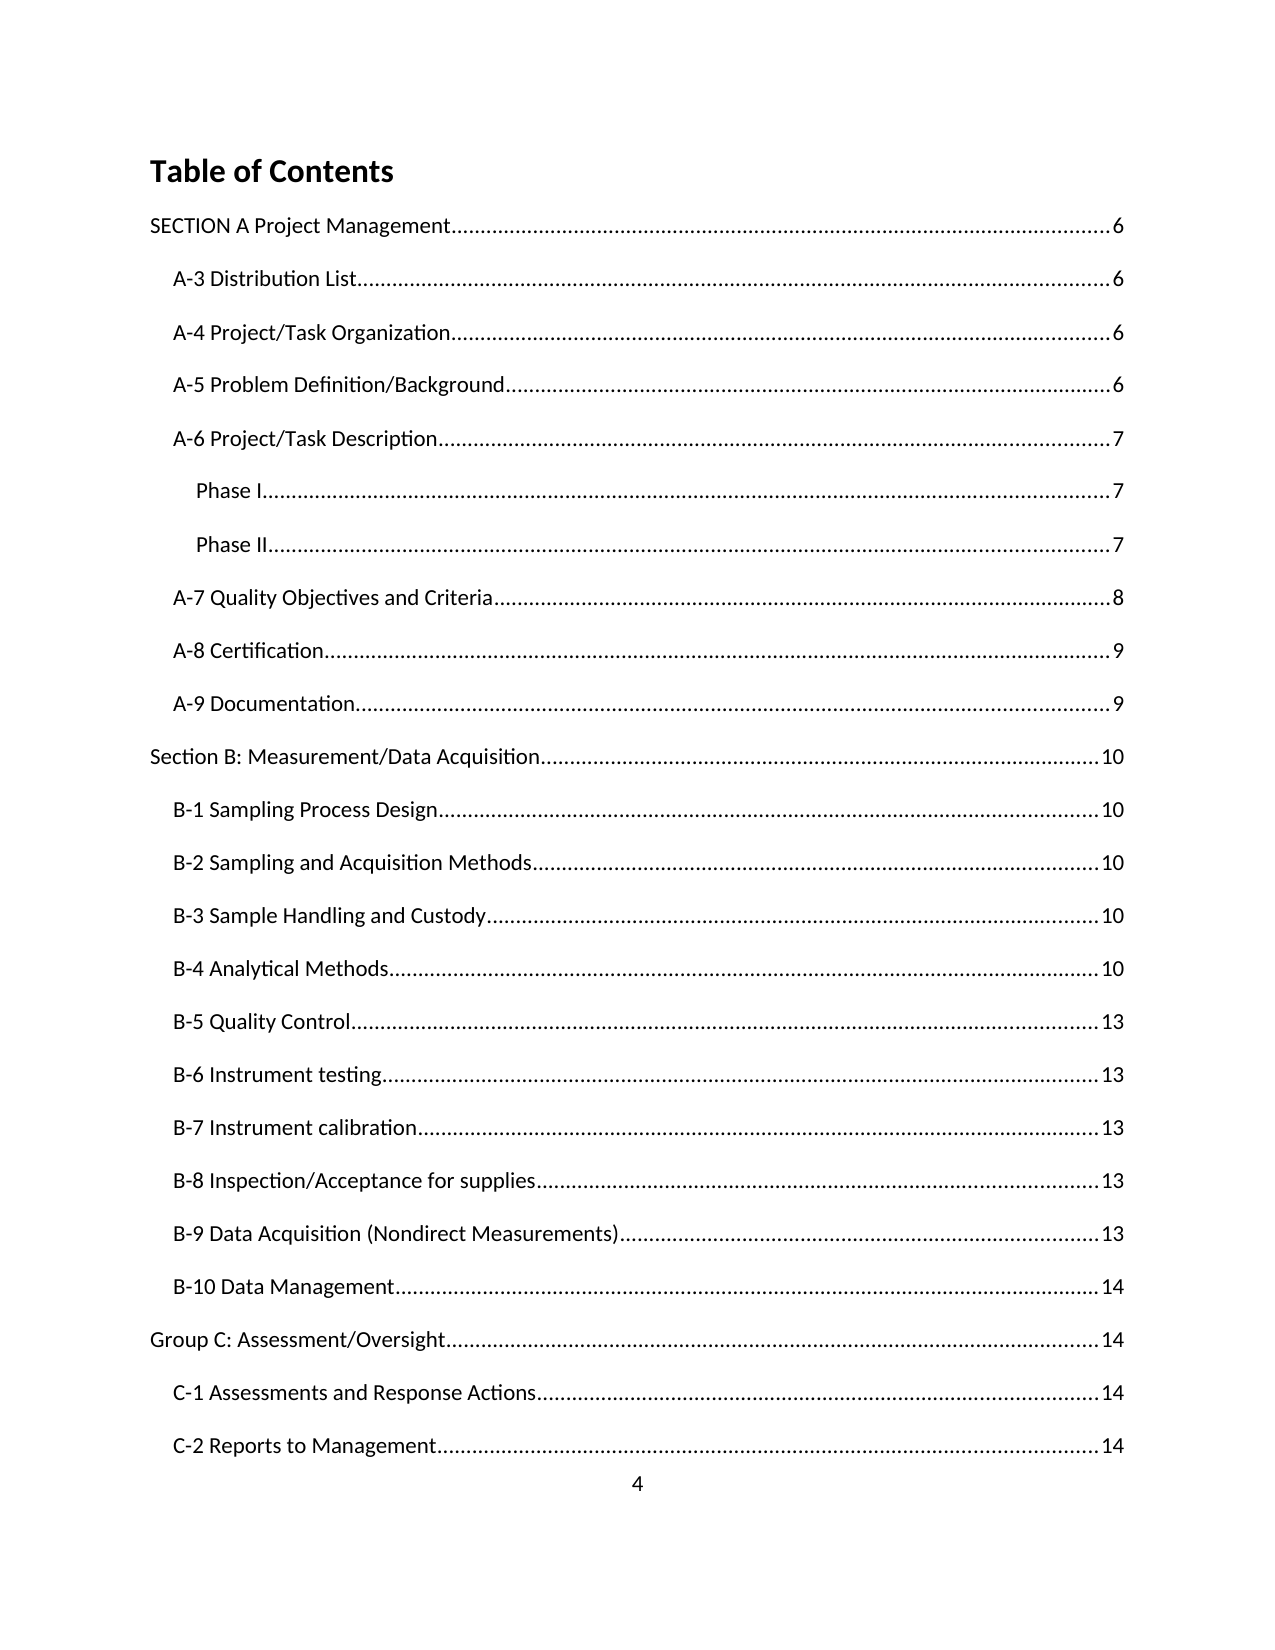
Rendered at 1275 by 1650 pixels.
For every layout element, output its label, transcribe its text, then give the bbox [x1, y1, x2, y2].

text B-8 Inspection/Acceptance for supplies [173, 1166, 1125, 1194]
text A-5 Problem Definition/Background [173, 371, 1125, 399]
text B-4 Analytical Methods [173, 954, 1125, 982]
text B-1 Sampling Process Design [173, 795, 1125, 823]
text Phase II [196, 530, 1125, 558]
text B-3 Sample Handling and Custody [173, 901, 1125, 929]
text A-8 Certification [173, 636, 1125, 664]
text Section B: Measurement/Data Acquisition [150, 742, 1125, 770]
text B-2 Sampling and Acquisition Methods [173, 848, 1125, 876]
text B-10 Data Management [173, 1272, 1125, 1300]
text A-4 Project/Task Organization [173, 318, 1125, 346]
text B-5 Quality Control [173, 1007, 1125, 1035]
text A-9 Documentation [173, 689, 1125, 717]
text A-3 Distribution List [173, 264, 1125, 293]
text SECTION A Project Management [150, 212, 1125, 239]
text A-6 Project/Task Description [173, 424, 1125, 452]
text B-7 Instrument calibration [173, 1113, 1125, 1141]
text B-9 Data Acquisition (Nondirect Measurements) [173, 1219, 1125, 1247]
text A-7 Quality Objectives and Criteria [173, 583, 1125, 611]
text Group C: Assessment/Oversight [150, 1325, 1125, 1353]
text Phase I [196, 477, 1125, 505]
text Table of Contents [150, 150, 1125, 191]
text C-1 Assessments and Response Actions [173, 1378, 1125, 1406]
text C-2 Reports to Management [173, 1431, 1125, 1459]
text B-6 Instrument testing [173, 1060, 1125, 1088]
